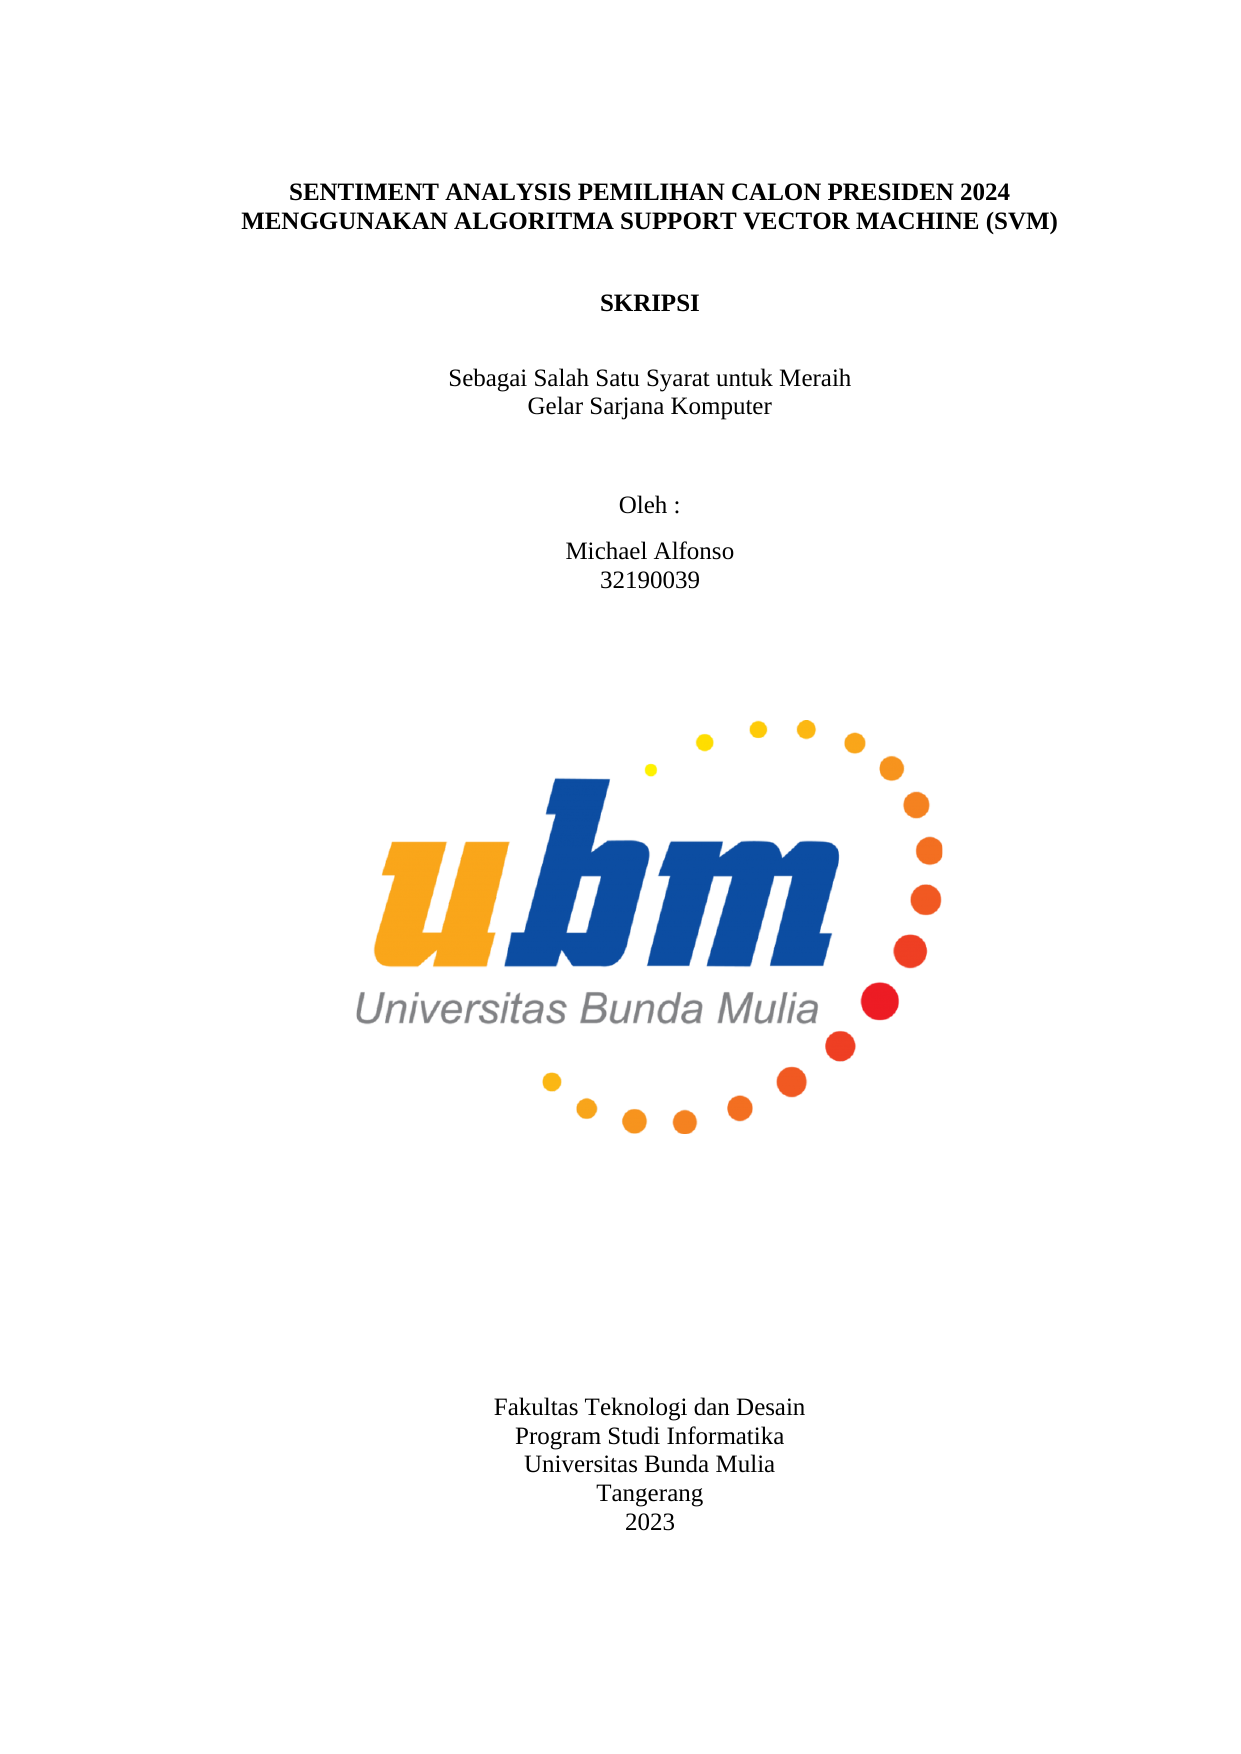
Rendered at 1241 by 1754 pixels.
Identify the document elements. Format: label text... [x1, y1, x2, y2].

picture [356, 720, 943, 1134]
text Oleh : [236, 491, 1063, 519]
text Tangerang [236, 1478, 1063, 1507]
text Gelar Sarjana Komputer [236, 391, 1063, 420]
text SENTIMENT ANALYSIS PEMILIHAN CALON PRESIDEN 2024 MENGGUNAKAN ALGORITMA SUPPORT VECTOR MACHINE (SVM) [236, 177, 1063, 235]
text Michael Alfonso [236, 536, 1063, 565]
text Fakultas Teknologi dan Desain [236, 1392, 1063, 1421]
text 2023 [236, 1507, 1063, 1536]
text 32190039 [236, 565, 1063, 593]
text SKRIPSI [236, 288, 1063, 317]
text Universitas Bunda Mulia [236, 1449, 1063, 1478]
text Sebagai Salah Satu Syarat untuk Meraih [236, 363, 1063, 391]
text Program Studi Informatika [236, 1421, 1063, 1449]
